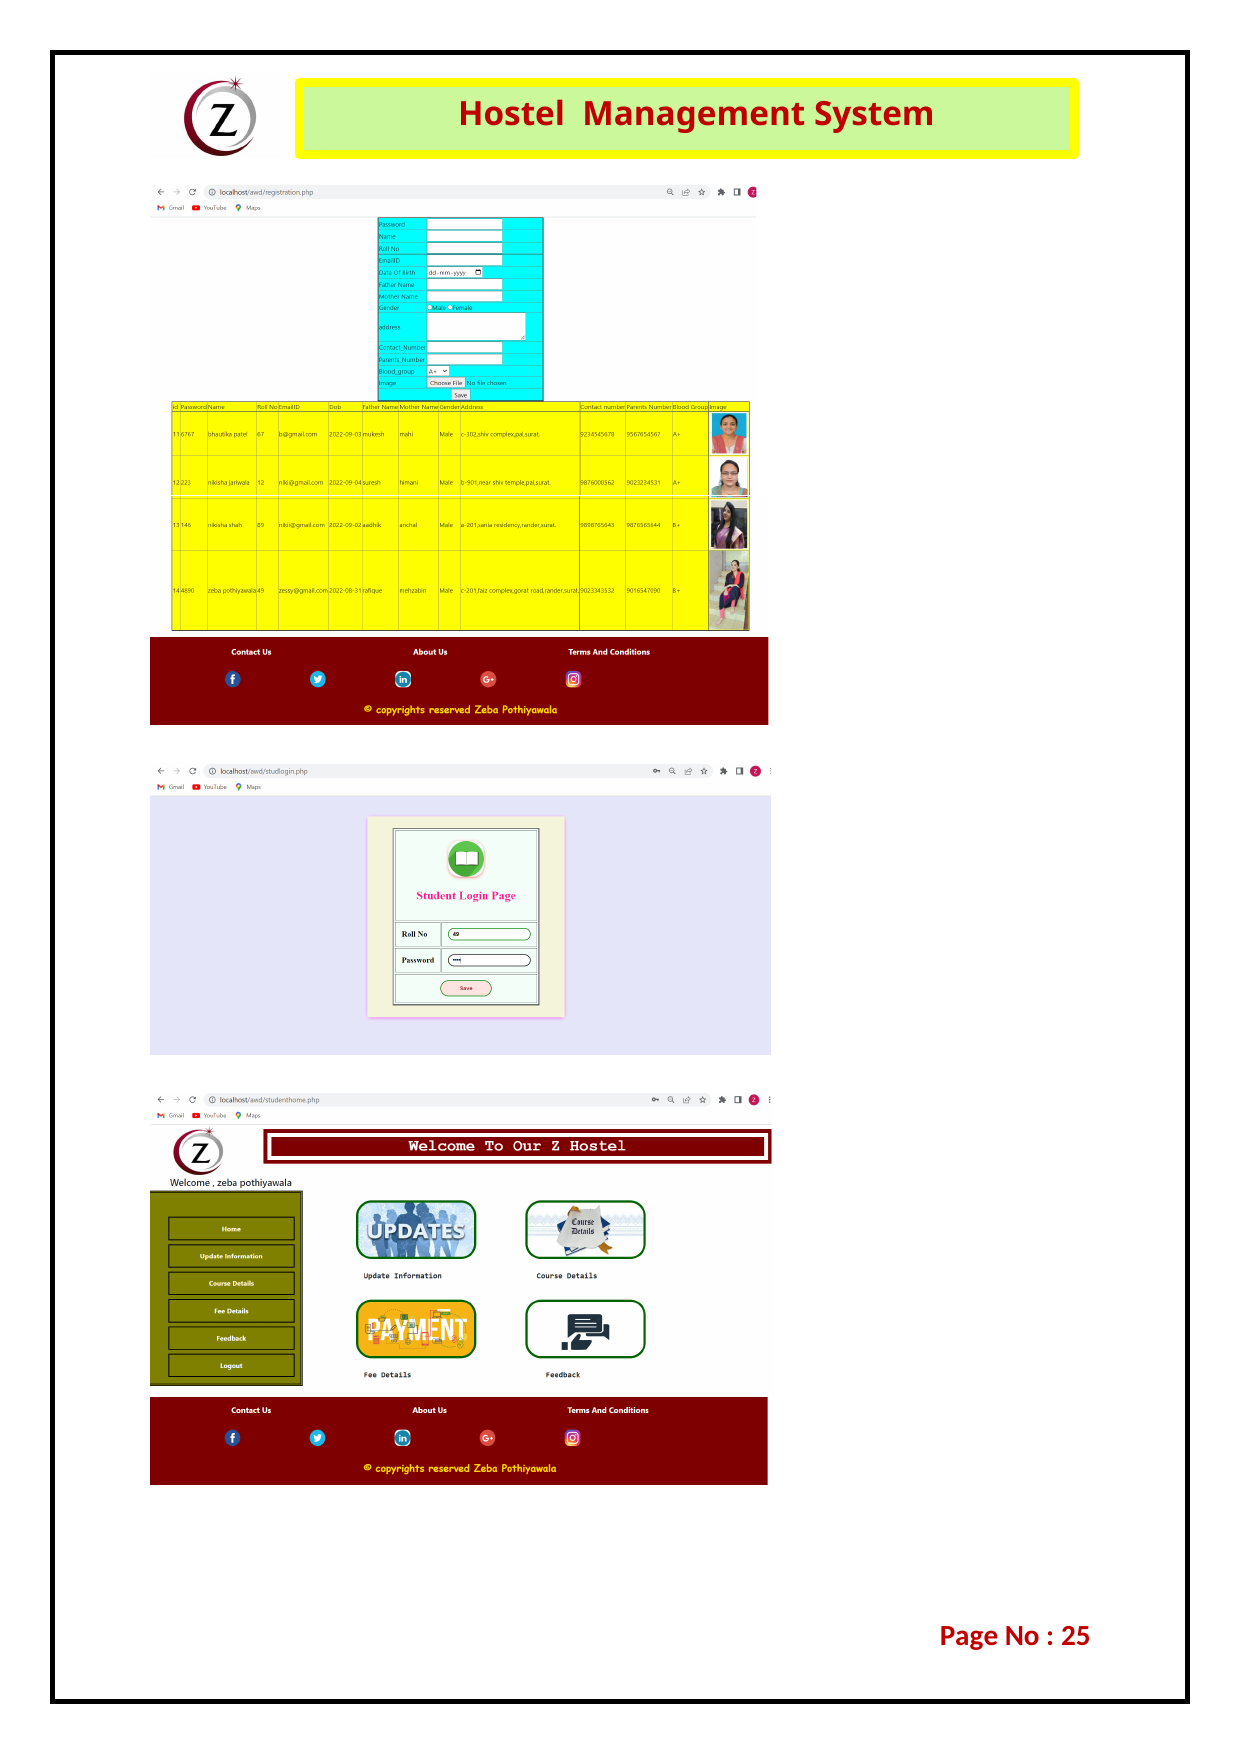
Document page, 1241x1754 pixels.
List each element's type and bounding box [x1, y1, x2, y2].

picture [150, 762, 771, 1055]
picture [150, 1093, 772, 1396]
picture [150, 185, 757, 495]
picture [150, 73, 290, 158]
picture [150, 1397, 768, 1485]
picture [150, 496, 769, 725]
